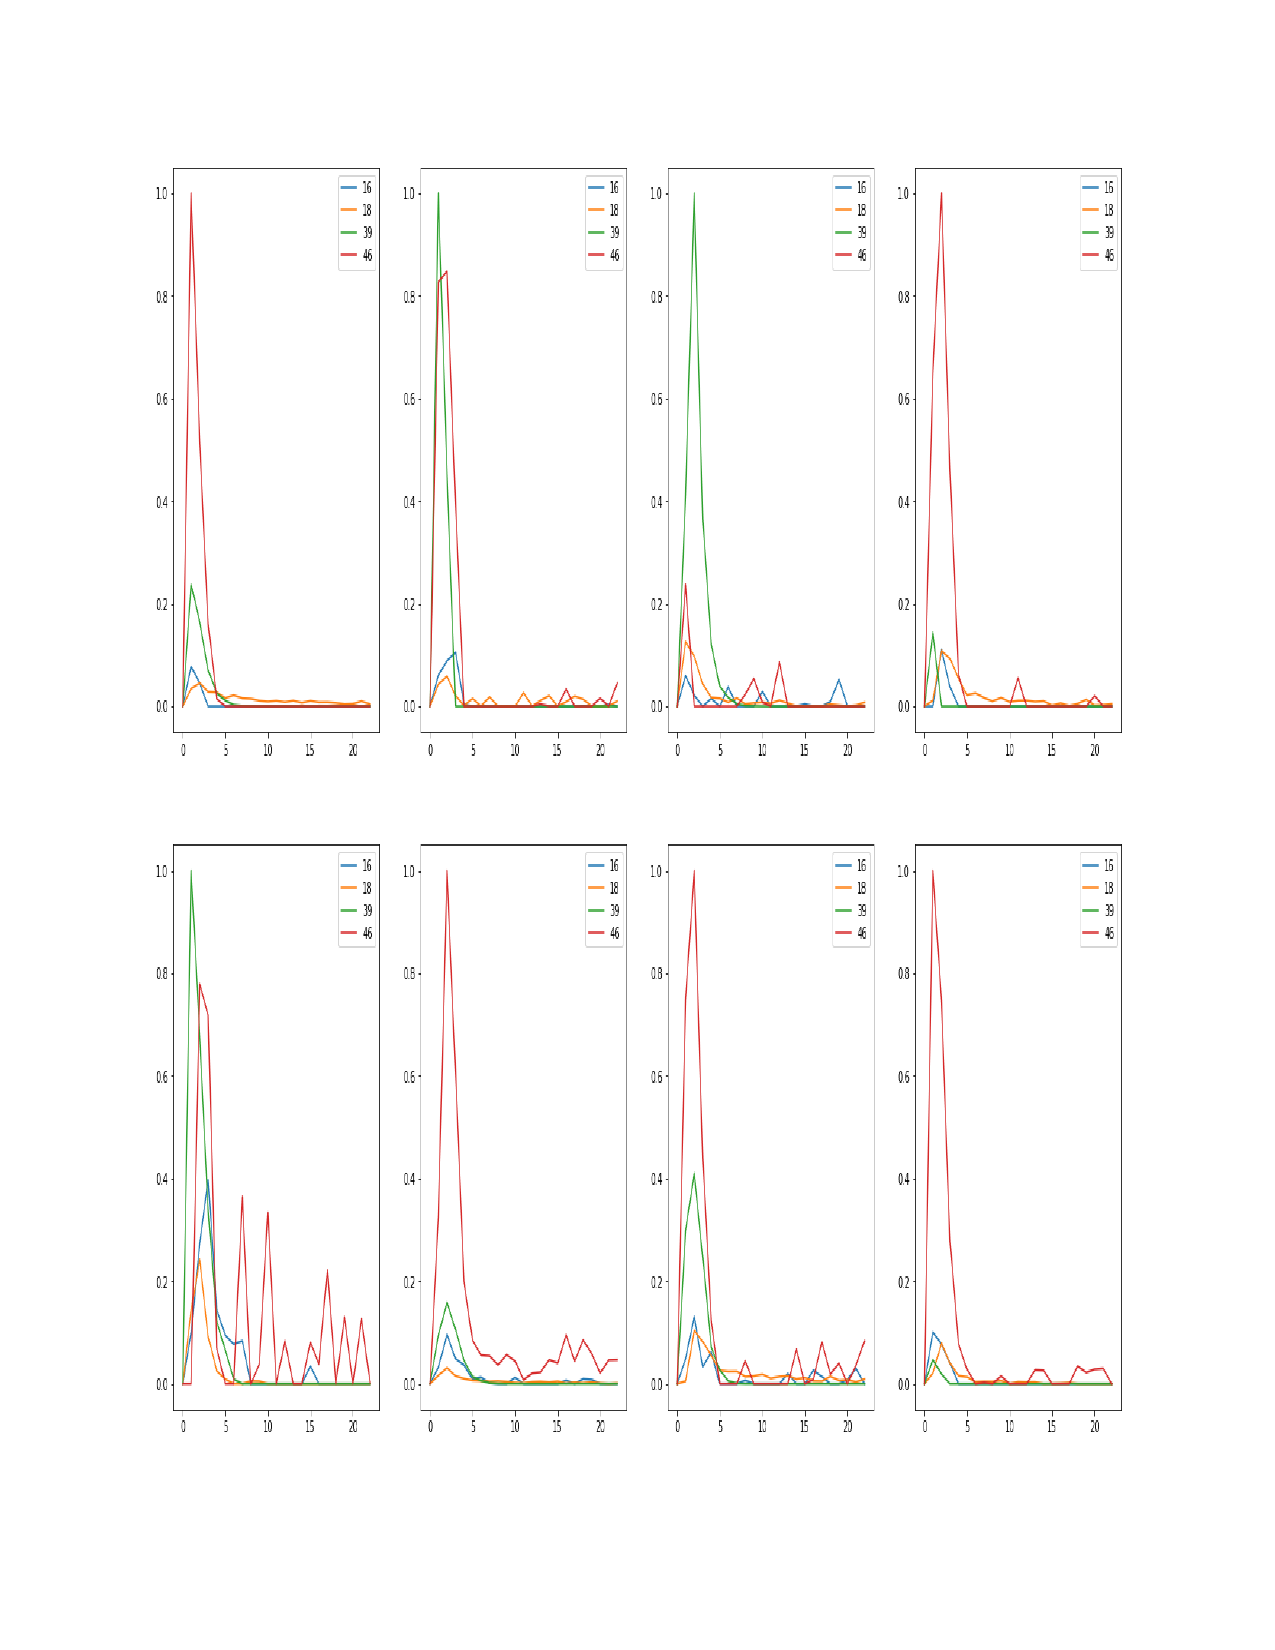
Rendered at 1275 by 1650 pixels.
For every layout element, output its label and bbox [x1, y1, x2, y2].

picture [150, 158, 1125, 1446]
